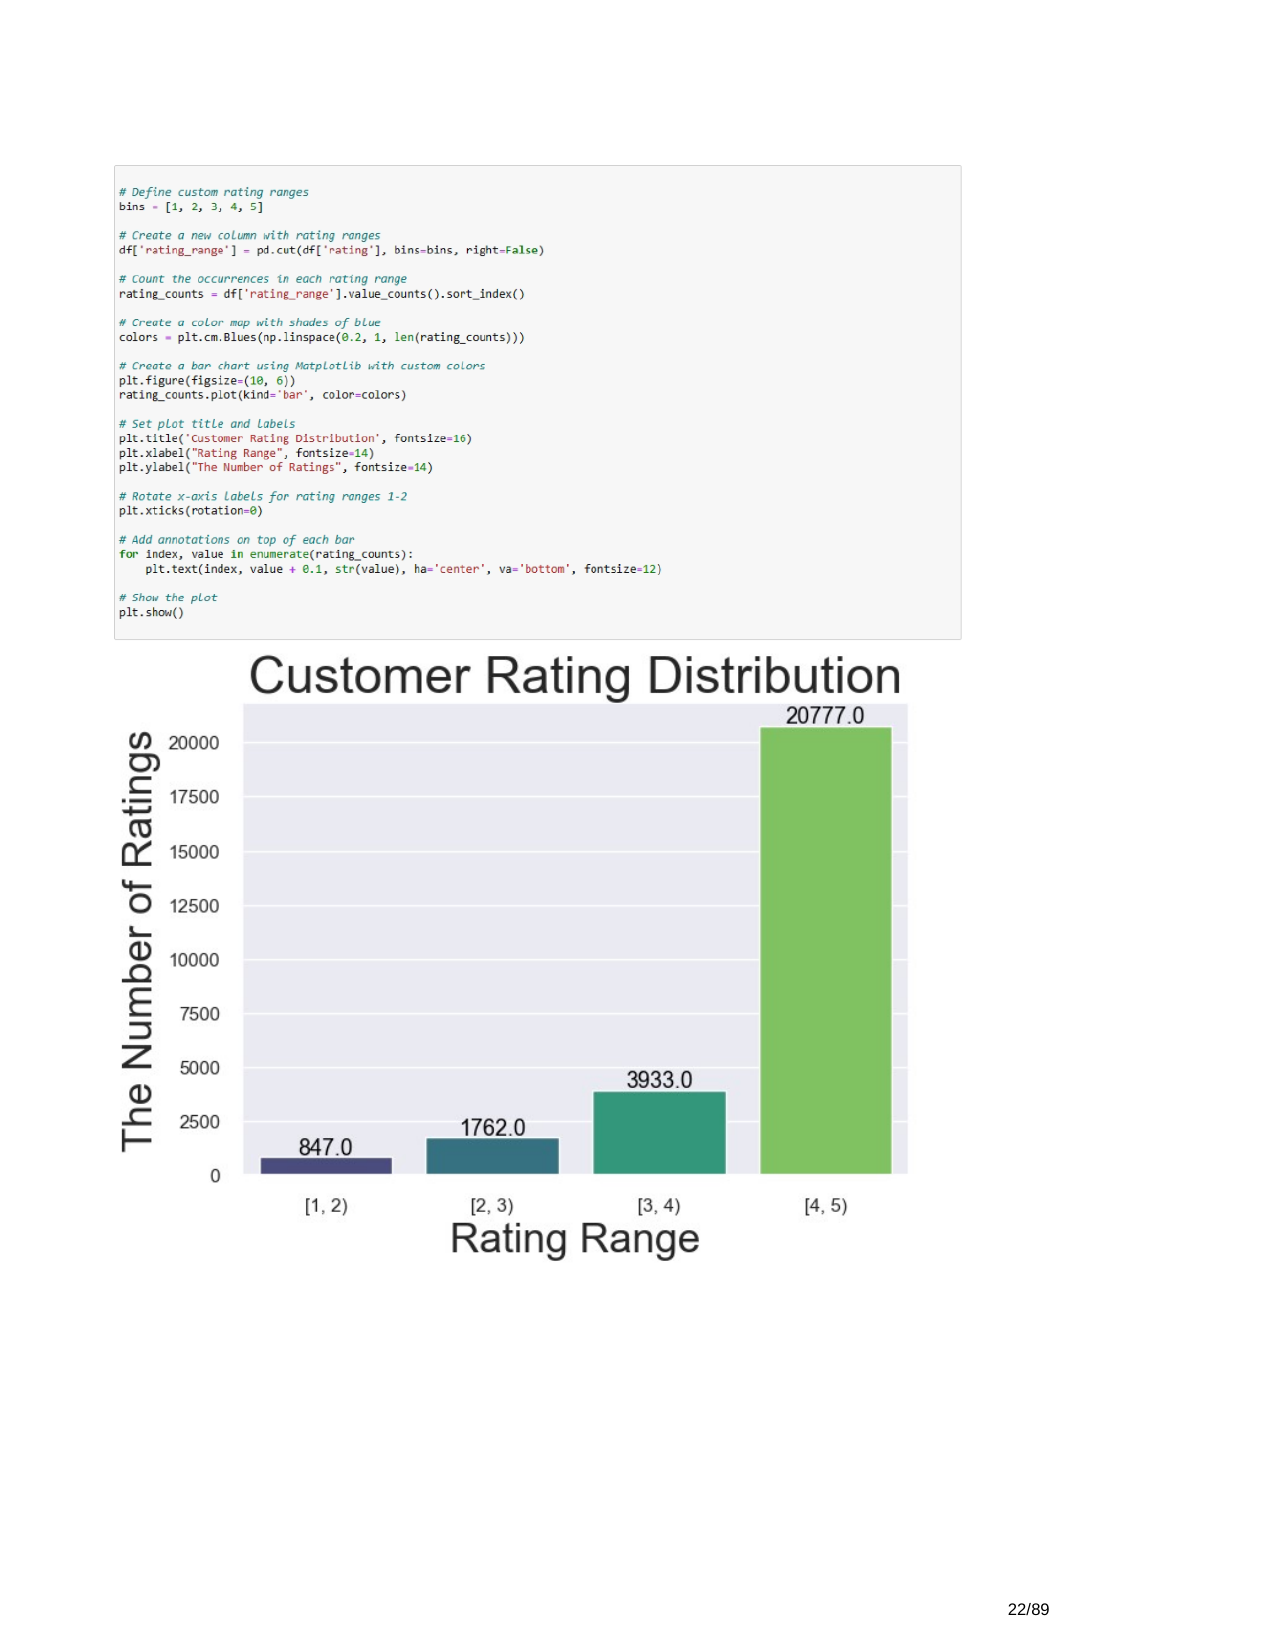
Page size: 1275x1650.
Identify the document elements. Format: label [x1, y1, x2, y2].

picture [111, 161, 967, 643]
picture [111, 645, 920, 1272]
